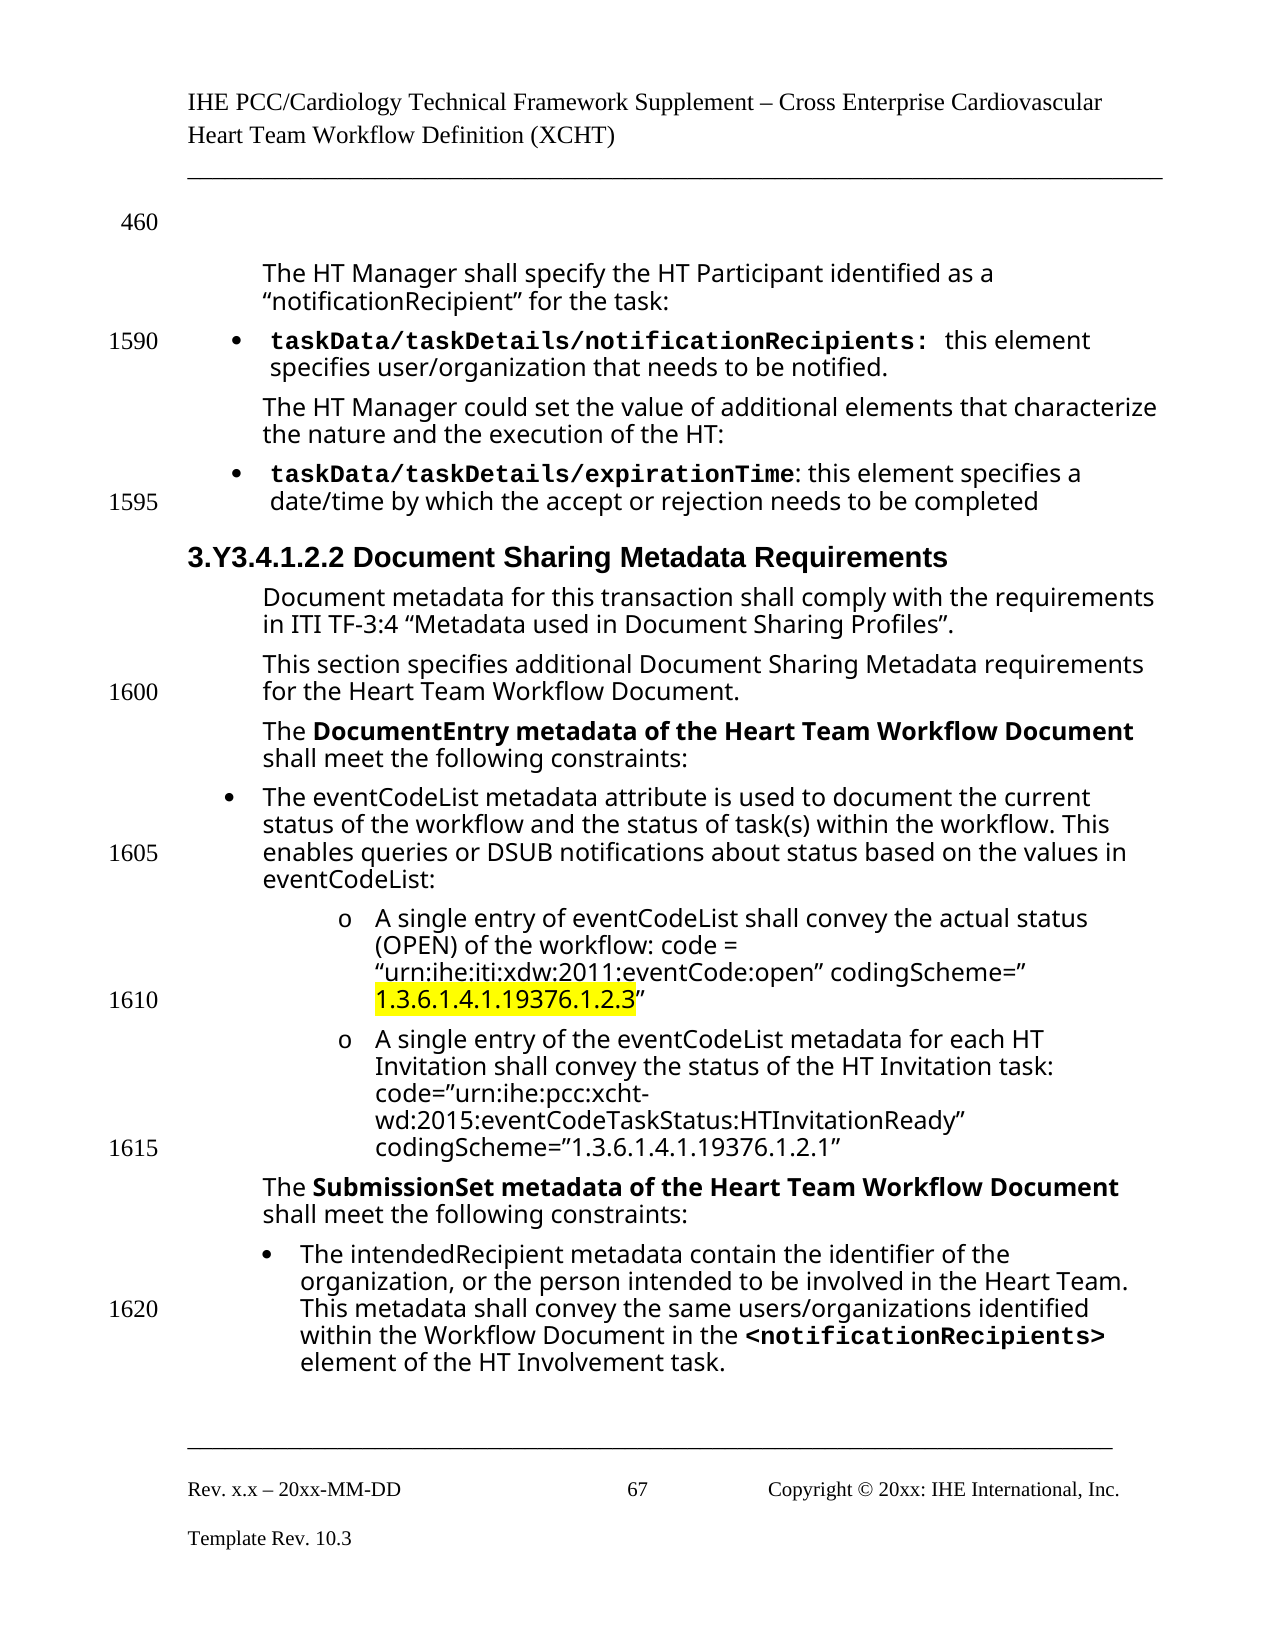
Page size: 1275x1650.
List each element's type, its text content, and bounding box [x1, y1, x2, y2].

text Document metadata for this transaction shall comply with the requirements in ITI TF-3:4 “Metadata used in Document Sharing Profiles”. [262, 585, 1162, 639]
list The eventCodeList metadata attribute is used to document the current status of the workflow and the status of task(s) within the workflow. This enables queries or DSUB notifications about status based on the values in eventCodeList: [225, 785, 1162, 893]
text The HT Manager shall specify the HT Participant identified as a “notificationRecipient” for the task: [262, 261, 1162, 315]
text The SubmissionSet metadata of the Heart Team Workflow Document shall meet the following constraints: [262, 1175, 1162, 1229]
text This section specifies additional Document Sharing Metadata requirements for the Heart Team Workflow Document. [262, 652, 1162, 706]
text The DocumentEntry metadata of the Heart Team Workflow Document shall meet the following constraints: [262, 718, 1162, 773]
list taskData/taskDetails/expirationTime: this element specifies a date/time by which the accept or rejection needs to be completed [232, 461, 1162, 515]
list taskData/taskDetails/notificationRecipients: this element specifies user/organization that needs to be notified. [232, 328, 1162, 382]
text The HT Manager could set the value of additional elements that characterize the nature and the execution of the HT: [262, 394, 1162, 449]
subtitle 3.Y3.4.1.2.2 Document Sharing Metadata Requirements [187, 540, 1162, 574]
list A single entry of the eventCodeList metadata for each HT Invitation shall convey the status of the HT Invitation task: code=”urn:ihe:pcc:xcht-wd:2015:eventCodeTaskStatus:HTInvitationReady” codingScheme=”1.3.6.1.4.1.19376.1.2.1” [337, 1027, 1162, 1162]
list A single entry of eventCodeList shall convey the actual status (OPEN) of the workflow: code = “urn:ihe:iti:xdw:2011:eventCode:open” codingScheme=” 1.3.6.1.4.1.19376.1.2.3” [337, 906, 1162, 1014]
list The intendedRecipient metadata contain the identifier of the organization, or the person intended to be involved in the Heart Team. This metadata shall convey the same users/organizations identified within the Workflow Document in the <notificationRecipients> element of the HT Involvement task. [262, 1241, 1162, 1377]
